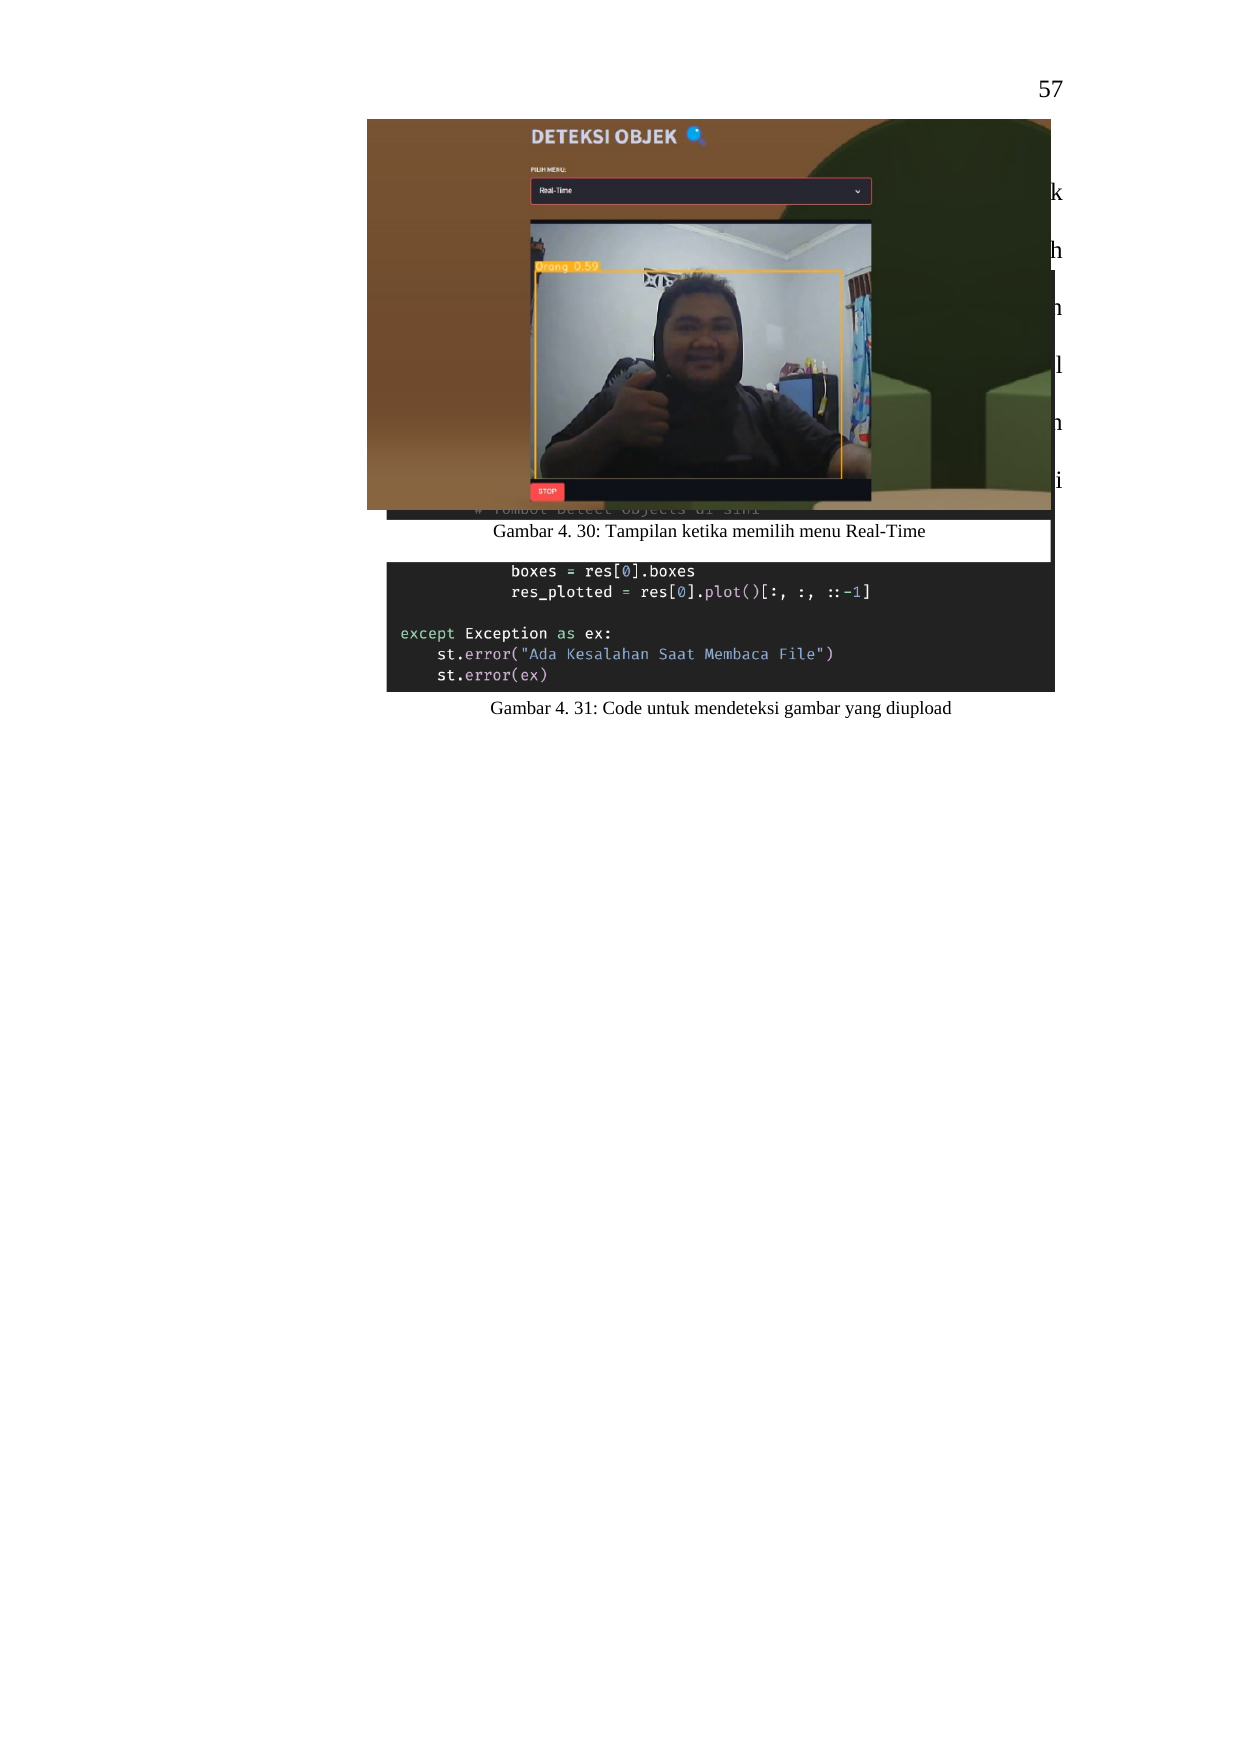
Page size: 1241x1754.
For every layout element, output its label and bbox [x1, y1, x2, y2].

picture [367, 119, 1056, 692]
text [386, 177, 1063, 1533]
